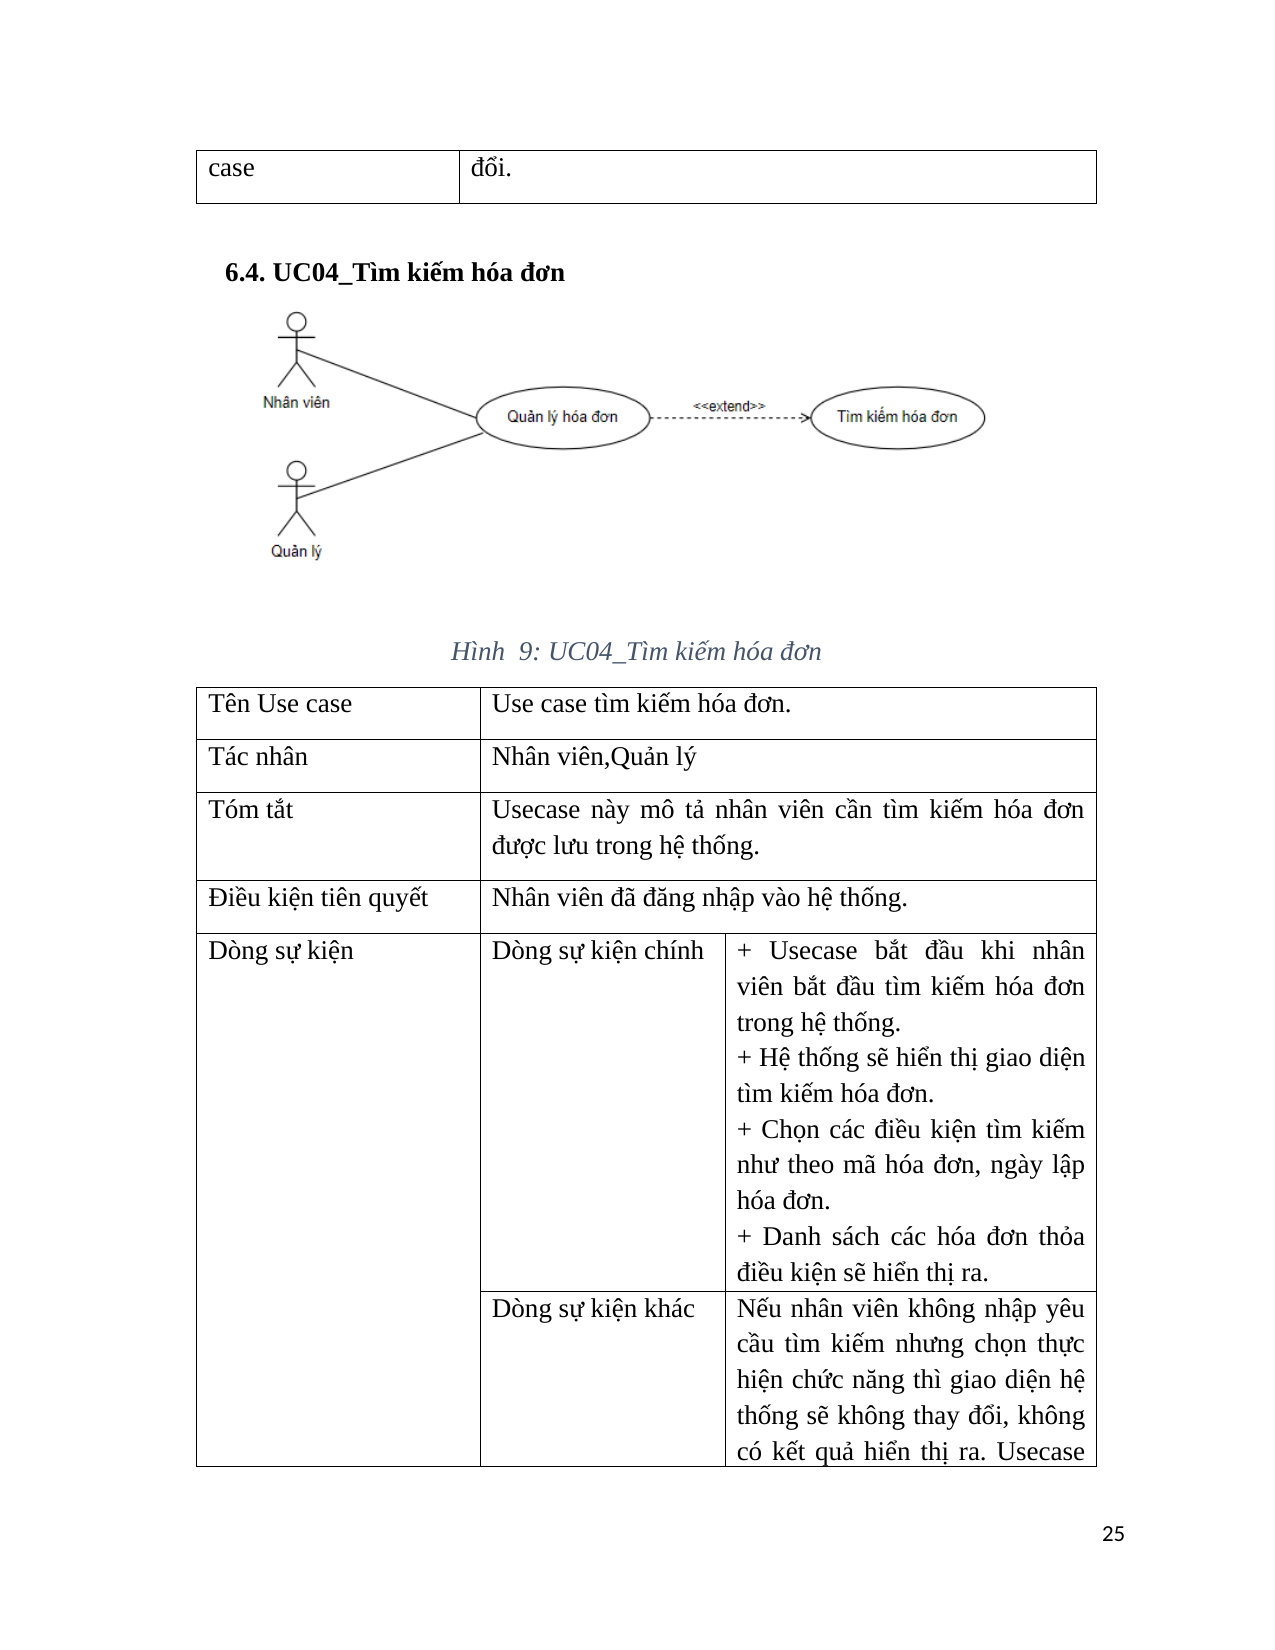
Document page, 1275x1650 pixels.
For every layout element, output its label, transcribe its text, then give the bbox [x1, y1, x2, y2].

table_header Use case tìm kiếm hóa đơn. [481, 688, 1096, 739]
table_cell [460, 151, 1096, 203]
subtitle 6.4. UC04_Tìm kiếm hóa đơn [225, 256, 1125, 287]
table_cell Dòng sự kiện khác [481, 1292, 725, 1466]
table_cell Điều kiện tiên quyết [197, 881, 480, 933]
table_cell Nhân viên đã đăng nhập vào hệ thống. [481, 881, 1096, 933]
text Hình 9: UC04_Tìm kiếm hóa đơn [150, 634, 1125, 666]
picture [224, 291, 1051, 614]
table_cell Tóm tắt [197, 793, 480, 880]
table_cell Usecase này mô tả nhân viên cần tìm kiếm hóa đơn được lưu trong hệ thống. [481, 793, 1096, 880]
table_cell Dòng sự kiện chính [481, 934, 725, 1291]
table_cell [197, 151, 459, 203]
table_cell Dòng sự kiện [197, 934, 480, 1466]
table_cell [726, 1292, 1096, 1466]
table_header Tên Use case [197, 688, 480, 739]
table_cell Tác nhân [197, 740, 480, 792]
table_cell + Usecase bắt đầu khi nhân viên bắt đầu tìm kiếm hóa đơn trong hệ thống. + Hệ thống sẽ hiển thị giao diện tìm kiếm hóa đơn. + Chọn các điều kiện tìm kiếm như theo mã hóa đơn, ngày lập hóa đơn. + Danh sách các hóa đơn thỏa điều kiện sẽ hiển thị ra. [726, 934, 1096, 1291]
table_cell Nhân viên,Quản lý [481, 740, 1096, 792]
